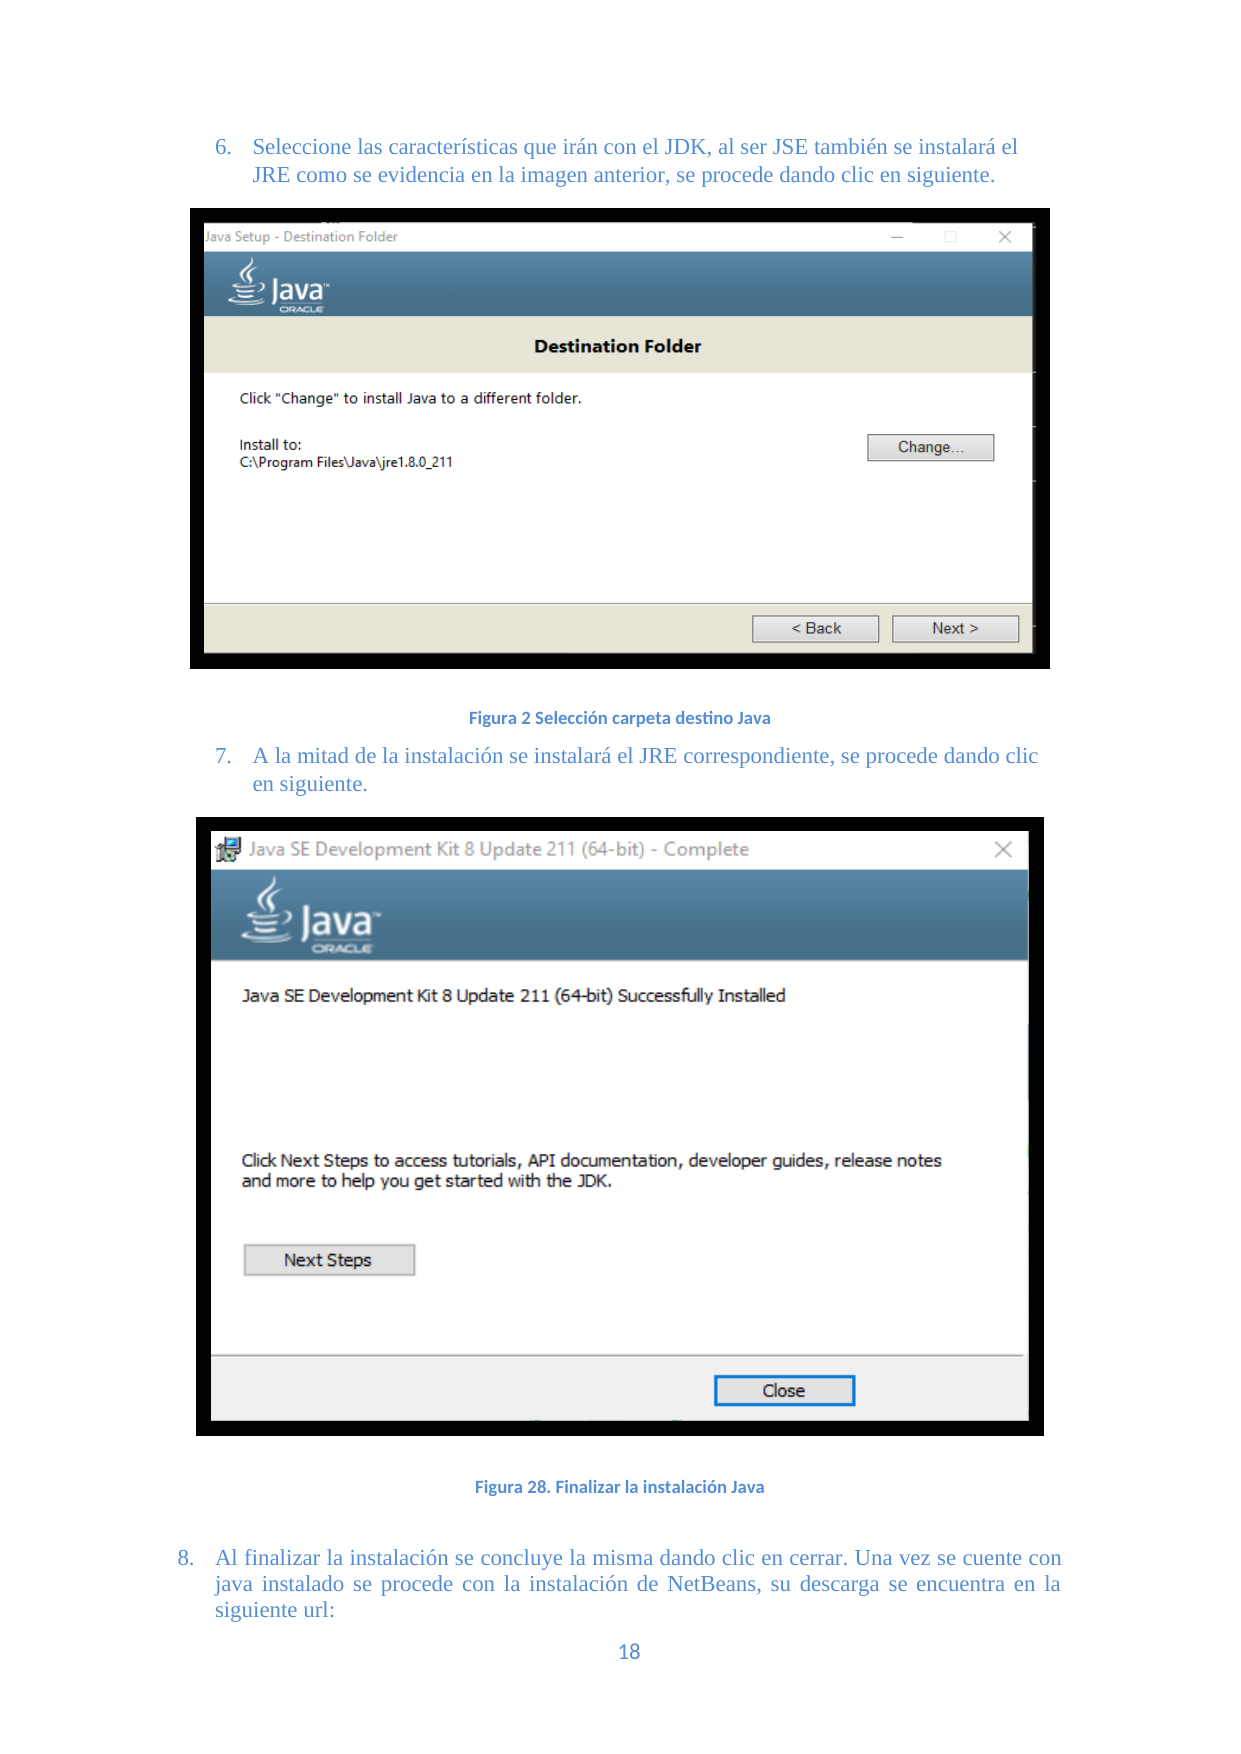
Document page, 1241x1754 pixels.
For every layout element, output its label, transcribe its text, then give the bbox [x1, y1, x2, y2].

list Seleccione las características que irán con el JDK, al ser JSE también se instalará el JRE como se evidencia en la imagen anterior, se procede dando clic en siguiente. [215, 133, 1063, 188]
picture [204, 222, 1036, 654]
list Al finalizar la instalación se concluye la misma dando clic en cerrar. Una vez se cuente con java instalado se procede con la instalación de NetBeans, su descarga se encuentra en la siguiente url: [177, 1544, 1063, 1623]
list A la mitad de la instalación se instalará el JRE correspondiente, se procede dando clic en siguiente. [215, 742, 1063, 797]
text Figura 28. Finalizar la instalación Java [177, 1475, 1063, 1498]
picture [211, 831, 1029, 1421]
